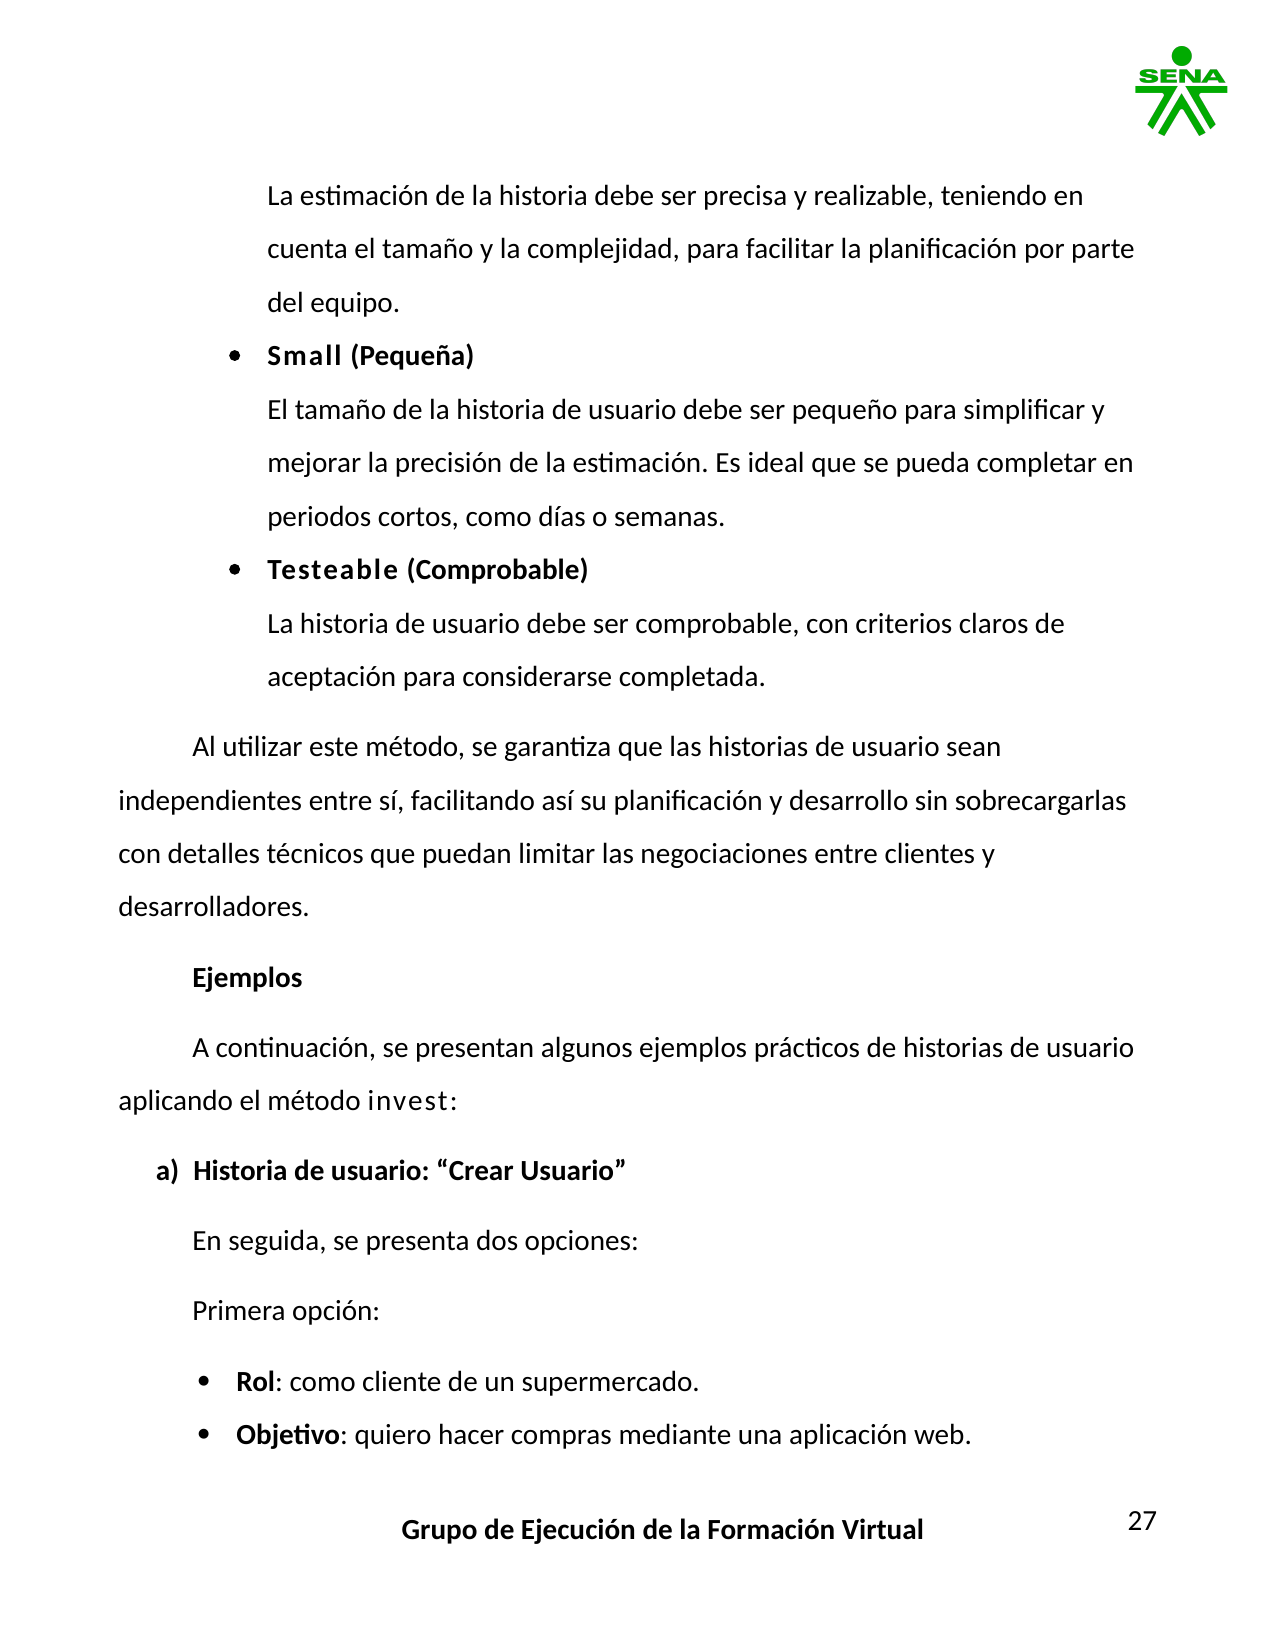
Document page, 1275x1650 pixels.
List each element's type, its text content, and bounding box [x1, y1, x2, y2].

list Rol: como cliente de un supermercado. [199, 1363, 1157, 1398]
list La historia de usuario debe ser comprobable, con criterios claros de aceptación para considerarse completada. [267, 605, 1157, 694]
text En seguida, se presenta dos opciones: [118, 1222, 1157, 1258]
text Primera opción: [118, 1292, 1157, 1328]
text Ejemplos [118, 959, 1157, 994]
list El tamaño de la historia de usuario debe ser pequeño para simplificar y mejorar la precisión de la estimación. Es ideal que se pueda completar en periodos cortos, como días o semanas. [267, 391, 1157, 533]
list Small (Pequeña) [229, 337, 1157, 373]
list Testeable (Comprobable) [229, 551, 1157, 587]
list Objetivo: quiero hacer compras mediante una aplicación web. [199, 1416, 1157, 1452]
list La estimación de la historia debe ser precisa y realizable, teniendo en cuenta el tamaño y la complejidad, para facilitar la planificación por parte del equipo. [267, 177, 1157, 320]
list Historia de usuario: “Crear Usuario” [156, 1152, 1157, 1188]
text Al utilizar este método, se garantiza que las historias de usuario sean independientes entre sí, facilitando así su planificación y desarrollo sin sobrecargarlas con detalles técnicos que puedan limitar las negociaciones entre clientes y desarrolladores. [118, 728, 1157, 924]
picture [1135, 46, 1228, 136]
text A continuación, se presentan algunos ejemplos prácticos de historias de usuario aplicando el método invest: [118, 1029, 1157, 1118]
